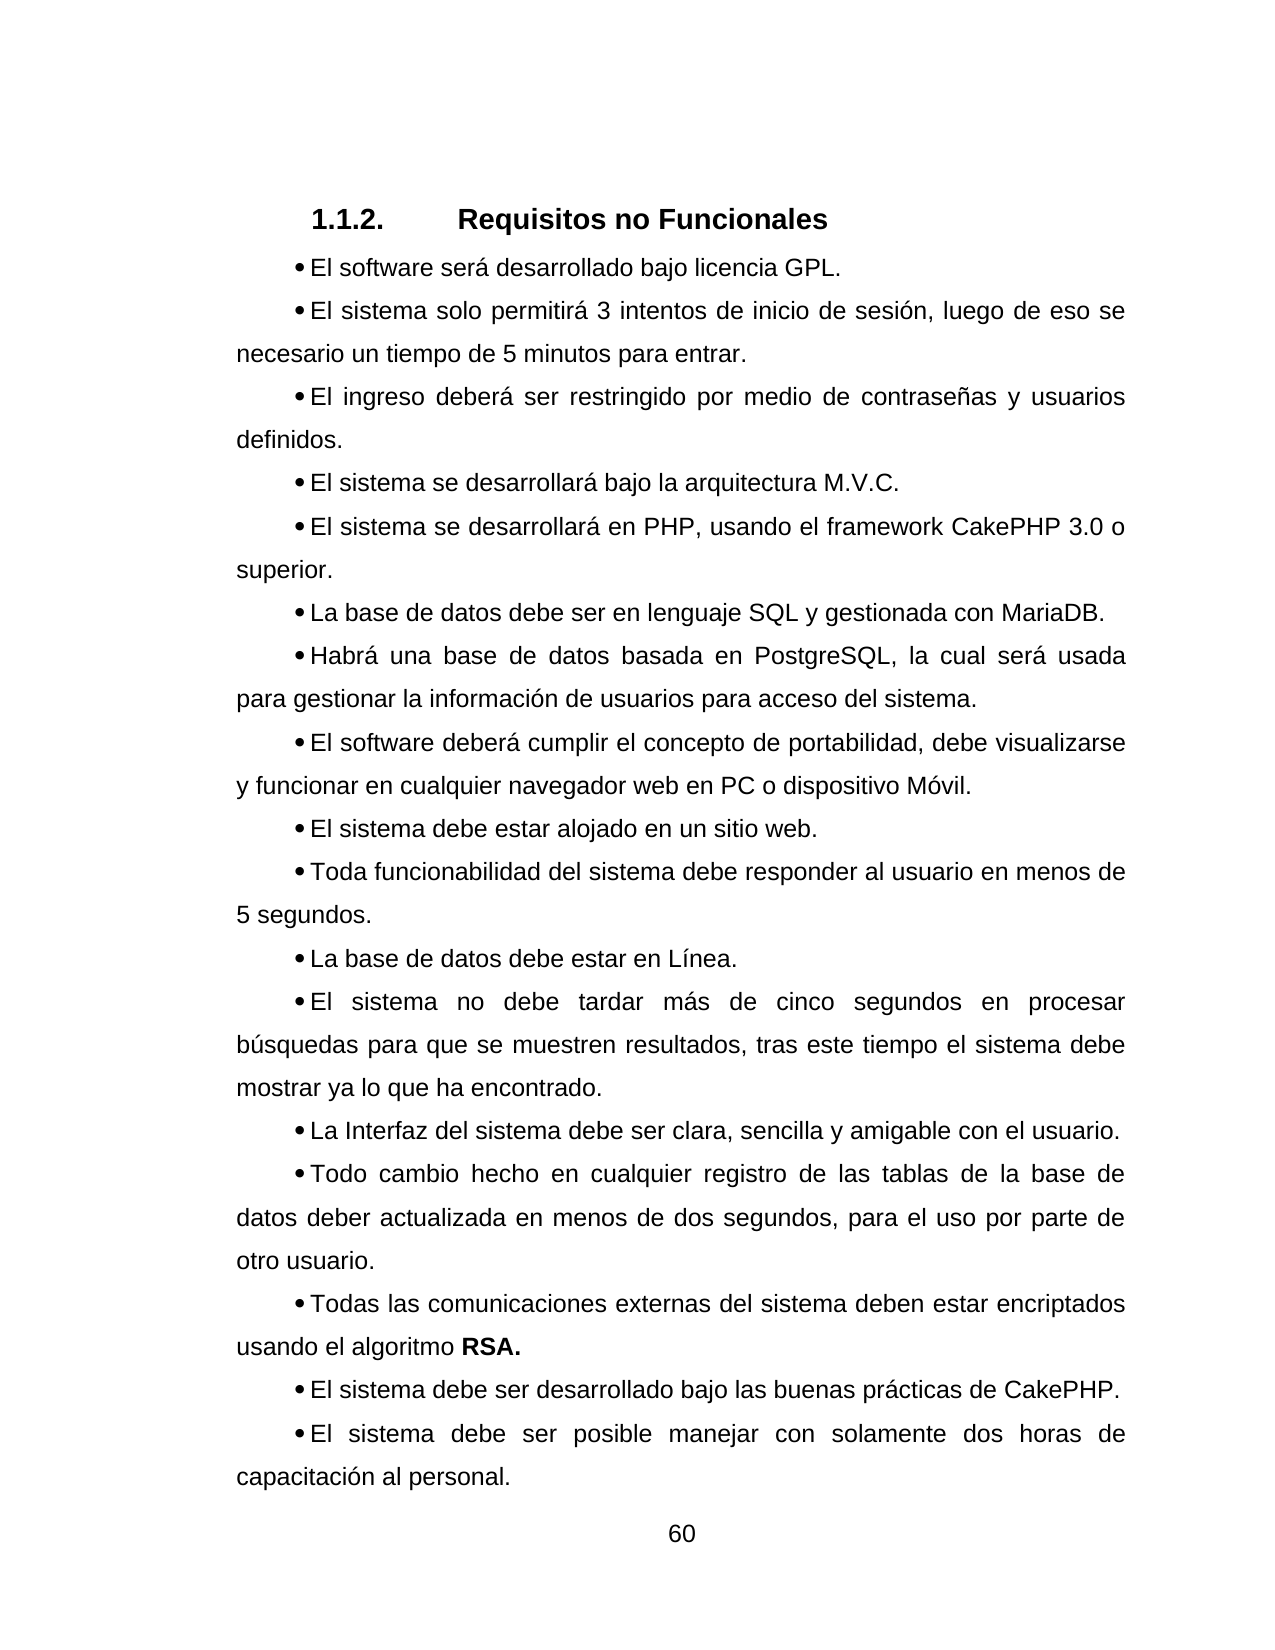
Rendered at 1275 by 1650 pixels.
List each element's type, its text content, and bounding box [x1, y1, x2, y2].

list El sistema debe estar alojado en un sitio web. [236, 814, 1127, 843]
list La Interfaz del sistema debe ser clara, sencilla y amigable con el usuario. [236, 1116, 1127, 1145]
subtitle Requisitos no Funcionales [311, 202, 1127, 236]
list El ingreso deberá ser restringido por medio de contraseñas y usuarios definidos. [236, 382, 1127, 454]
list La base de datos debe estar en Línea. [236, 943, 1127, 972]
list El software deberá cumplir el concepto de portabilidad, debe visualizarse y funcionar en cualquier navegador web en PC o dispositivo Móvil. [236, 728, 1127, 799]
list El sistema solo permitirá 3 intentos de inicio de sesión, luego de eso se necesario un tiempo de 5 minutos para entrar. [236, 296, 1127, 368]
list Todo cambio hecho en cualquier registro de las tablas de la base de datos deber actualizada en menos de dos segundos, para el uso por parte de otro usuario. [236, 1159, 1127, 1274]
list El sistema se desarrollará bajo la arquitectura M.V.C. [236, 468, 1127, 497]
list El sistema debe ser desarrollado bajo las buenas prácticas de CakePHP. [236, 1375, 1127, 1404]
list Toda funcionabilidad del sistema debe responder al usuario en menos de 5 segundos. [236, 857, 1127, 929]
list Habrá una base de datos basada en PostgreSQL, la cual será usada para gestionar la información de usuarios para acceso del sistema. [236, 641, 1127, 713]
list El software será desarrollado bajo licencia GPL. [236, 252, 1127, 281]
list El sistema se desarrollará en PHP, usando el framework CakePHP 3.0 o superior. [236, 512, 1127, 584]
list La base de datos debe ser en lenguaje SQL y gestionada con MariaDB. [236, 598, 1127, 627]
list El sistema debe ser posible manejar con solamente dos horas de capacitación al personal. [236, 1418, 1127, 1491]
list Todas las comunicaciones externas del sistema deben estar encriptados usando el algoritmo RSA. [236, 1289, 1127, 1361]
list El sistema no debe tardar más de cinco segundos en procesar búsquedas para que se muestren resultados, tras este tiempo el sistema debe mostrar ya lo que ha encontrado. [236, 987, 1127, 1102]
